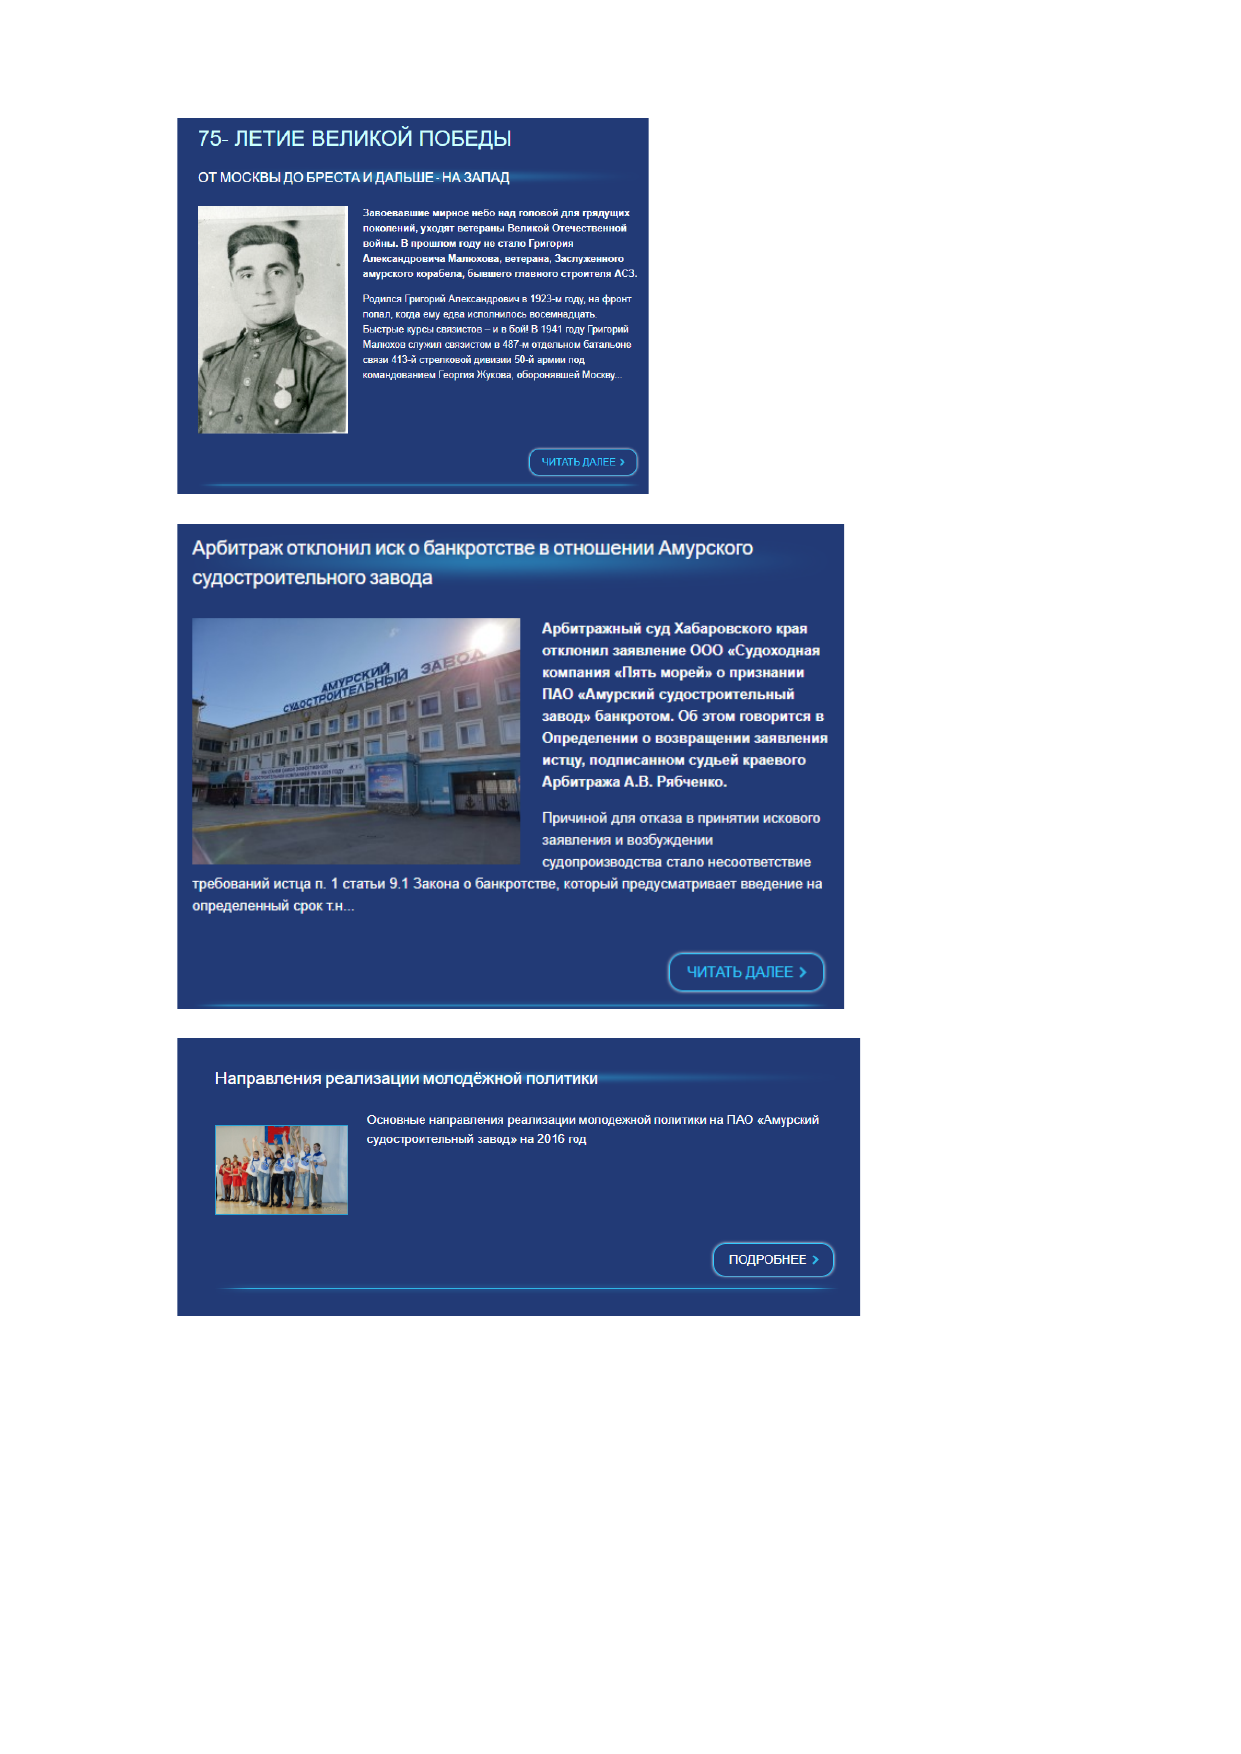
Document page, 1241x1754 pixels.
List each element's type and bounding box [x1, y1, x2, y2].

picture [177, 1038, 861, 1316]
picture [177, 524, 845, 1009]
picture [177, 118, 649, 494]
